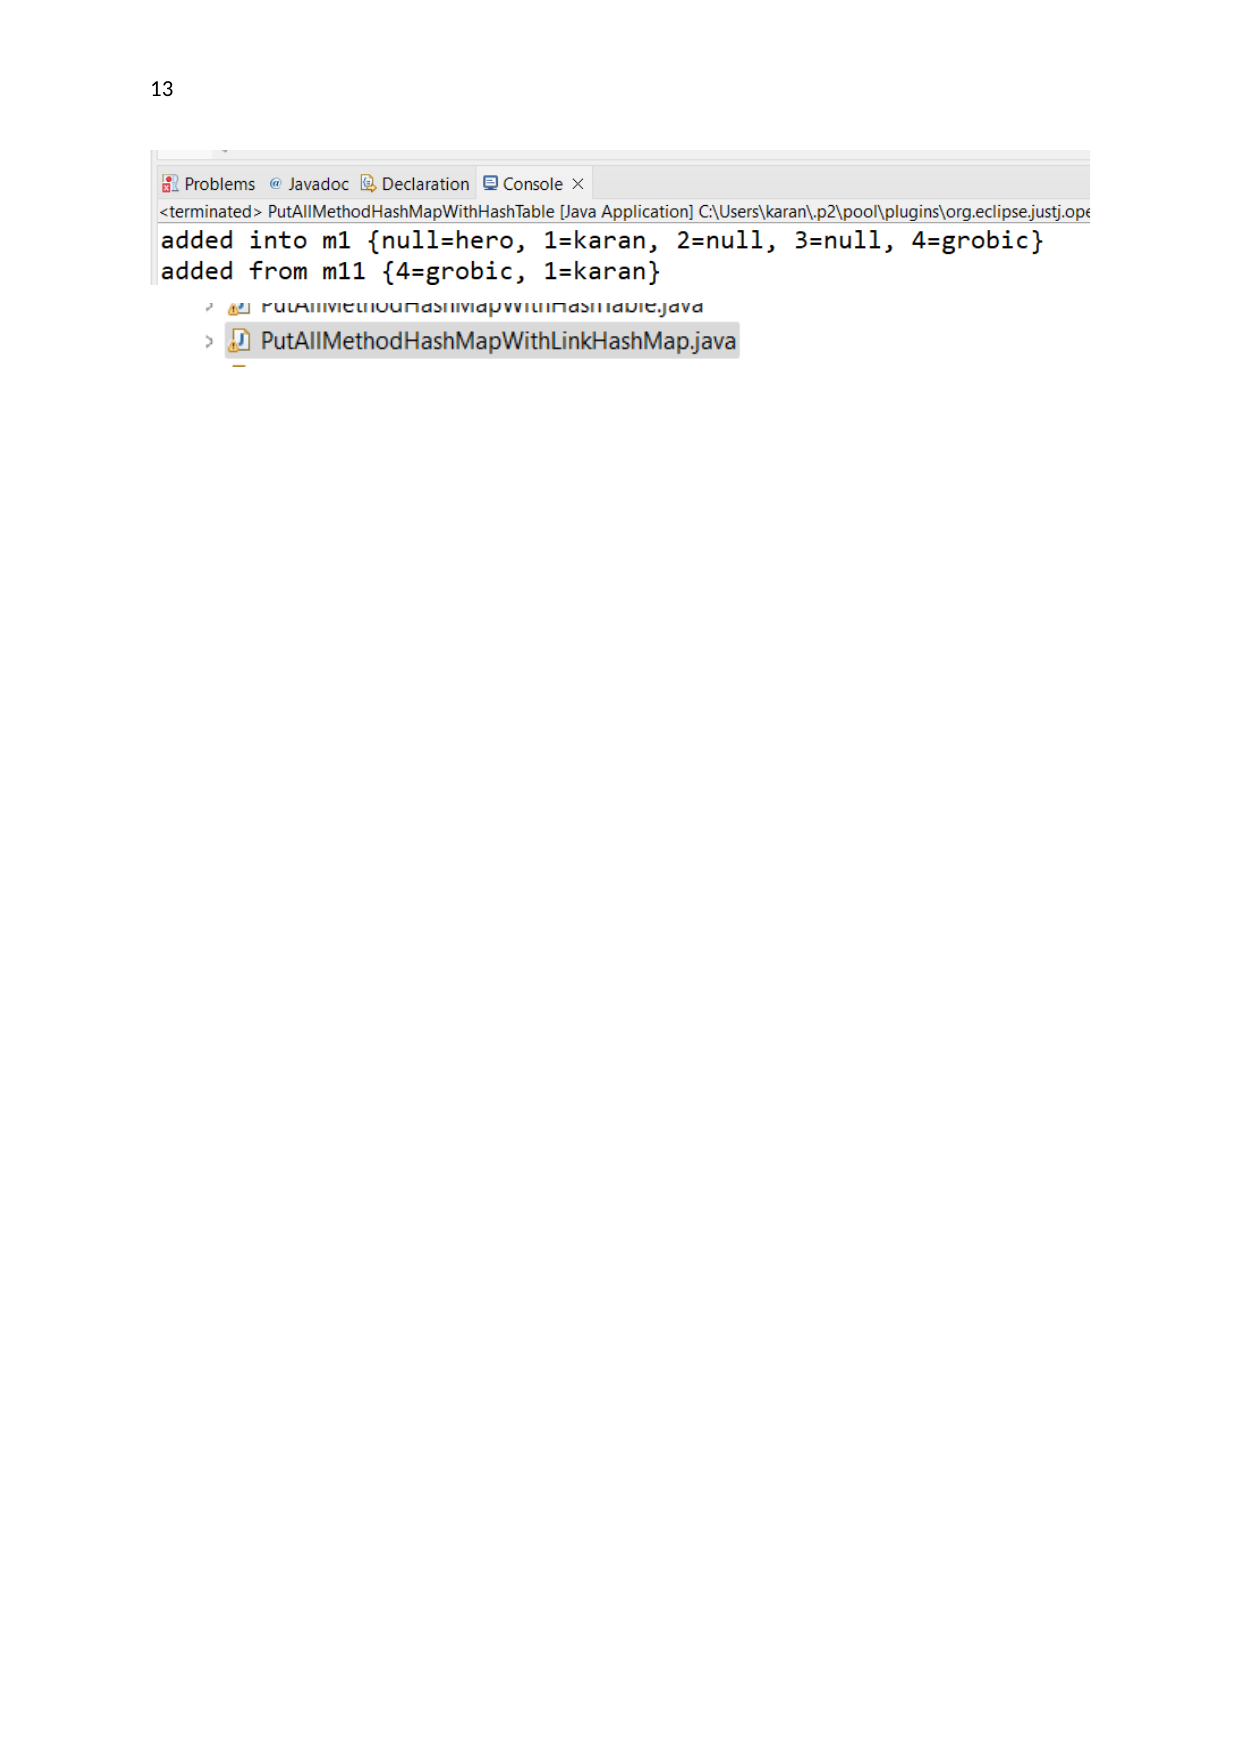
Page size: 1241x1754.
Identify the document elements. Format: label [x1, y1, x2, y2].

picture [150, 303, 762, 367]
picture [150, 150, 1091, 285]
